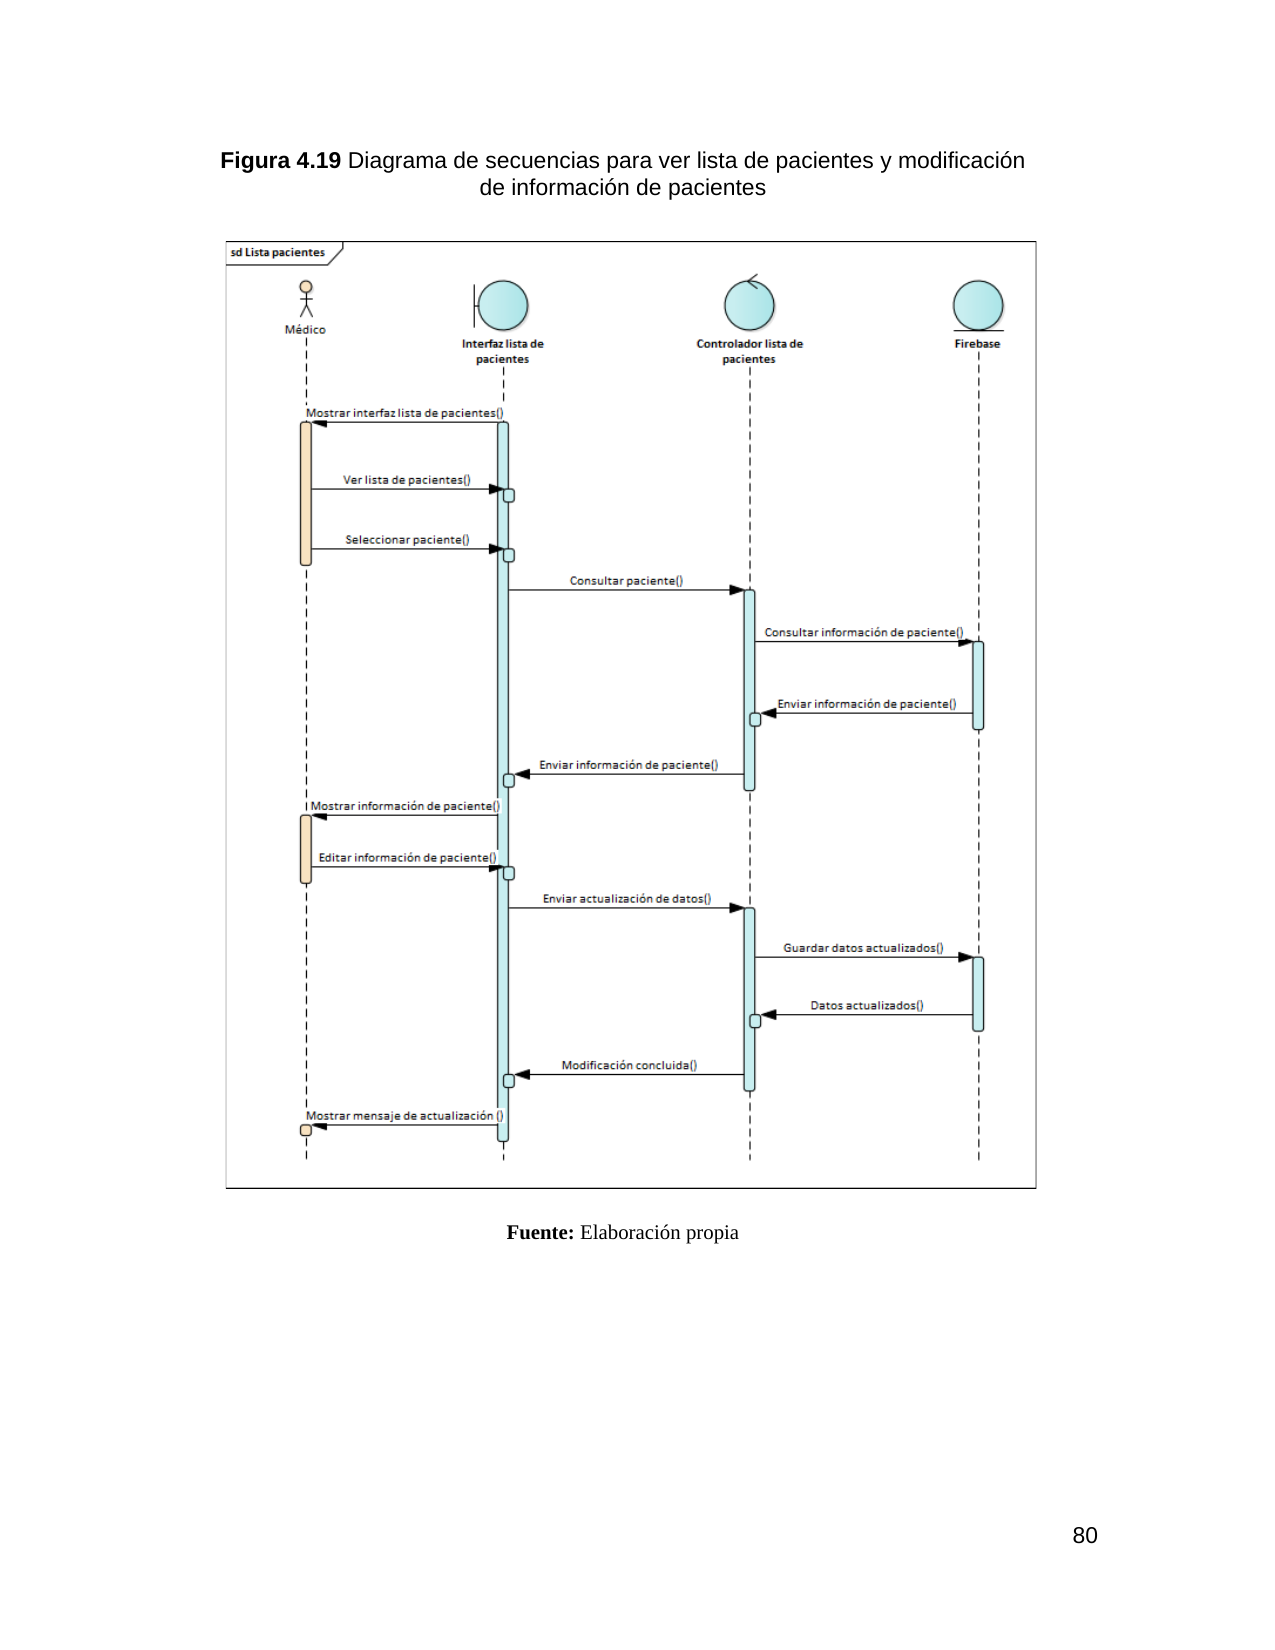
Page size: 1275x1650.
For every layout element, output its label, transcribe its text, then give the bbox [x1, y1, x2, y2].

text Fuente: Elaboración propia [204, 1220, 1041, 1244]
picture [225, 241, 1037, 1189]
text Figura 4.19 Diagrama de secuencias para ver lista de pacientes y modificación de información de pacientes [204, 147, 1041, 200]
